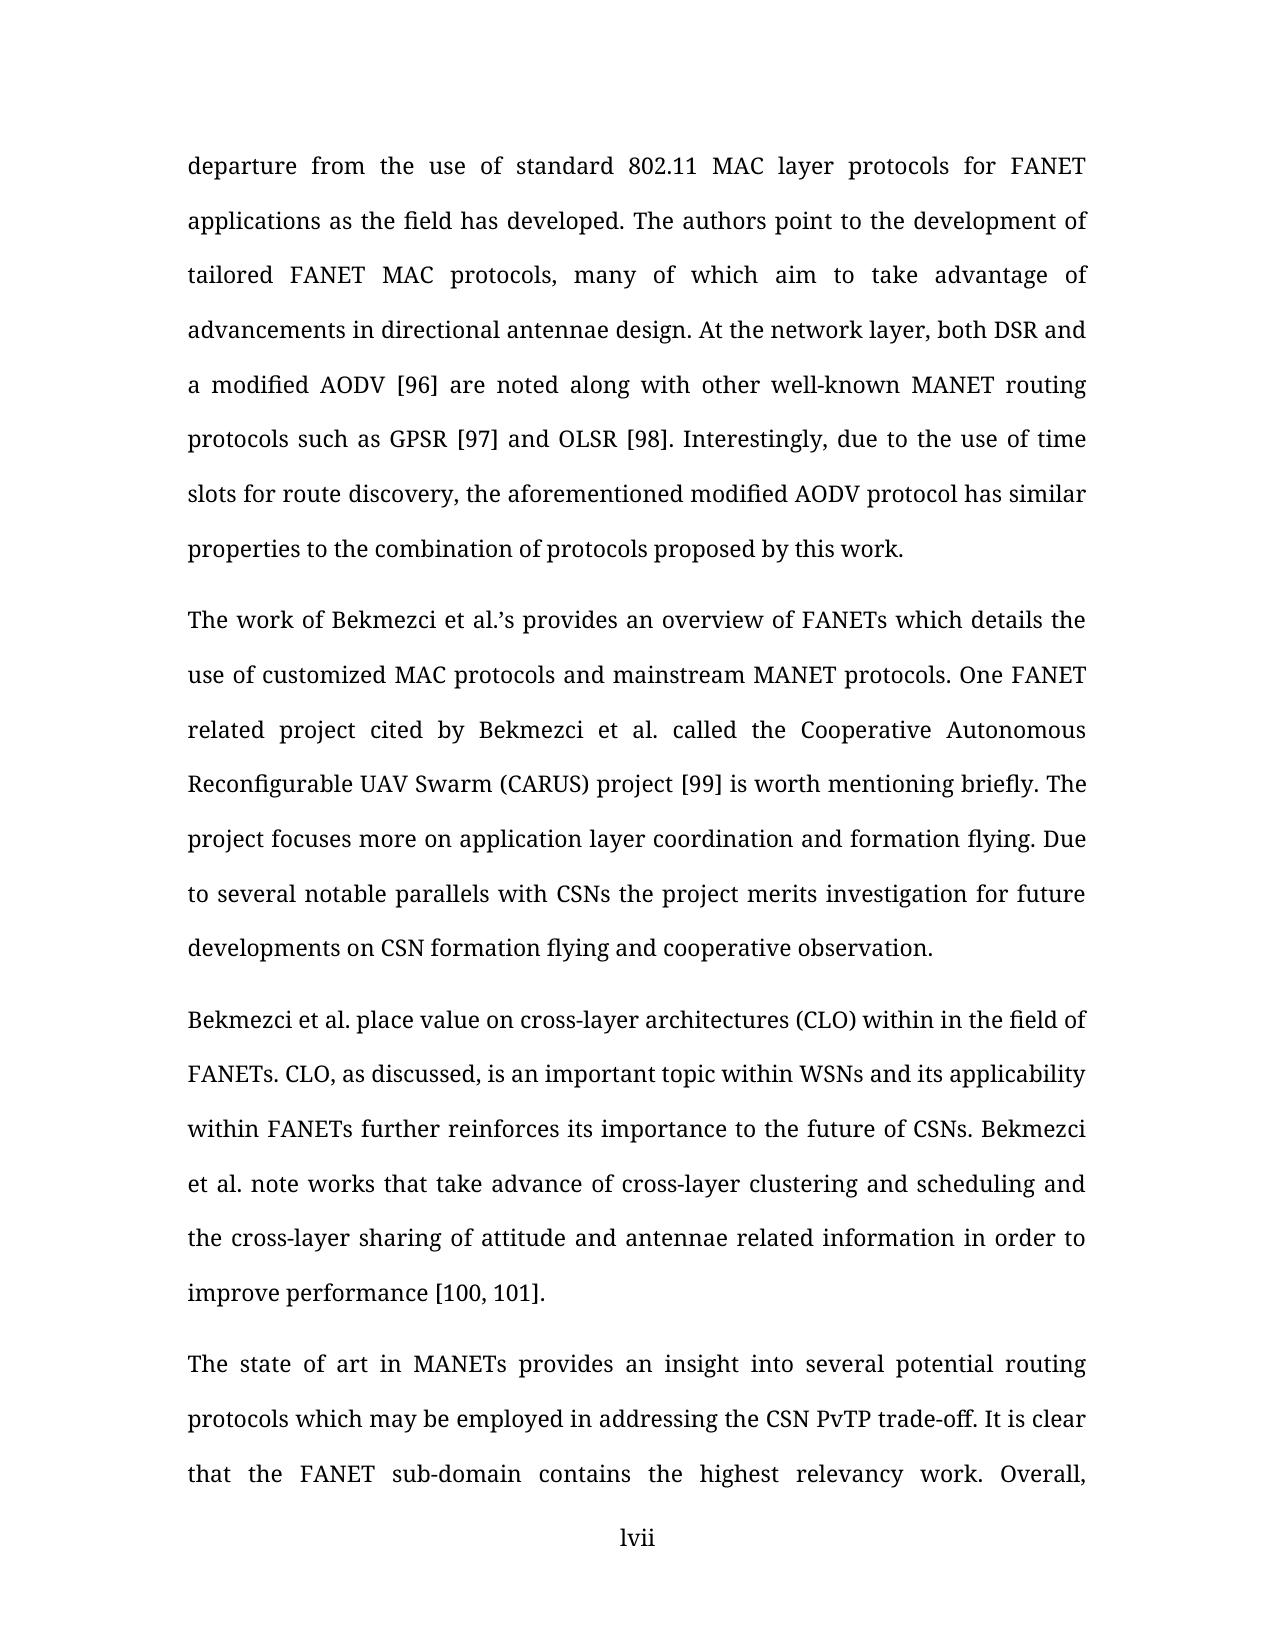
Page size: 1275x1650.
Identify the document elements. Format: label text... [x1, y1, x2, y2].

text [187, 1348, 1087, 1489]
text The work of Bekmezci et al.’s provides an overview of FANETs which details the use of customized MAC protocols and mainstream MANET protocols. One FANET related project cited by Bekmezci et al. called the Cooperative Autonomous Reconfigurable UAV Swarm (CARUS) project [99] is worth mentioning briefly. The project focuses more on application layer coordination and formation flying. Due to several notable parallels with CSNs the project merits investigation for future developments on CSN formation flying and cooperative observation. [187, 604, 1087, 963]
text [187, 150, 1087, 564]
text Bekmezci et al. place value on cross-layer architectures (CLO) within in the field of FANETs. CLO, as discussed, is an important topic within WSNs and its applicability within FANETs further reinforces its importance to the future of CSNs. Bekmezci et al. note works that take advance of cross-layer clustering and scheduling and the cross-layer sharing of attitude and antennae related information in order to improve performance [100, 101]. [187, 1004, 1087, 1308]
